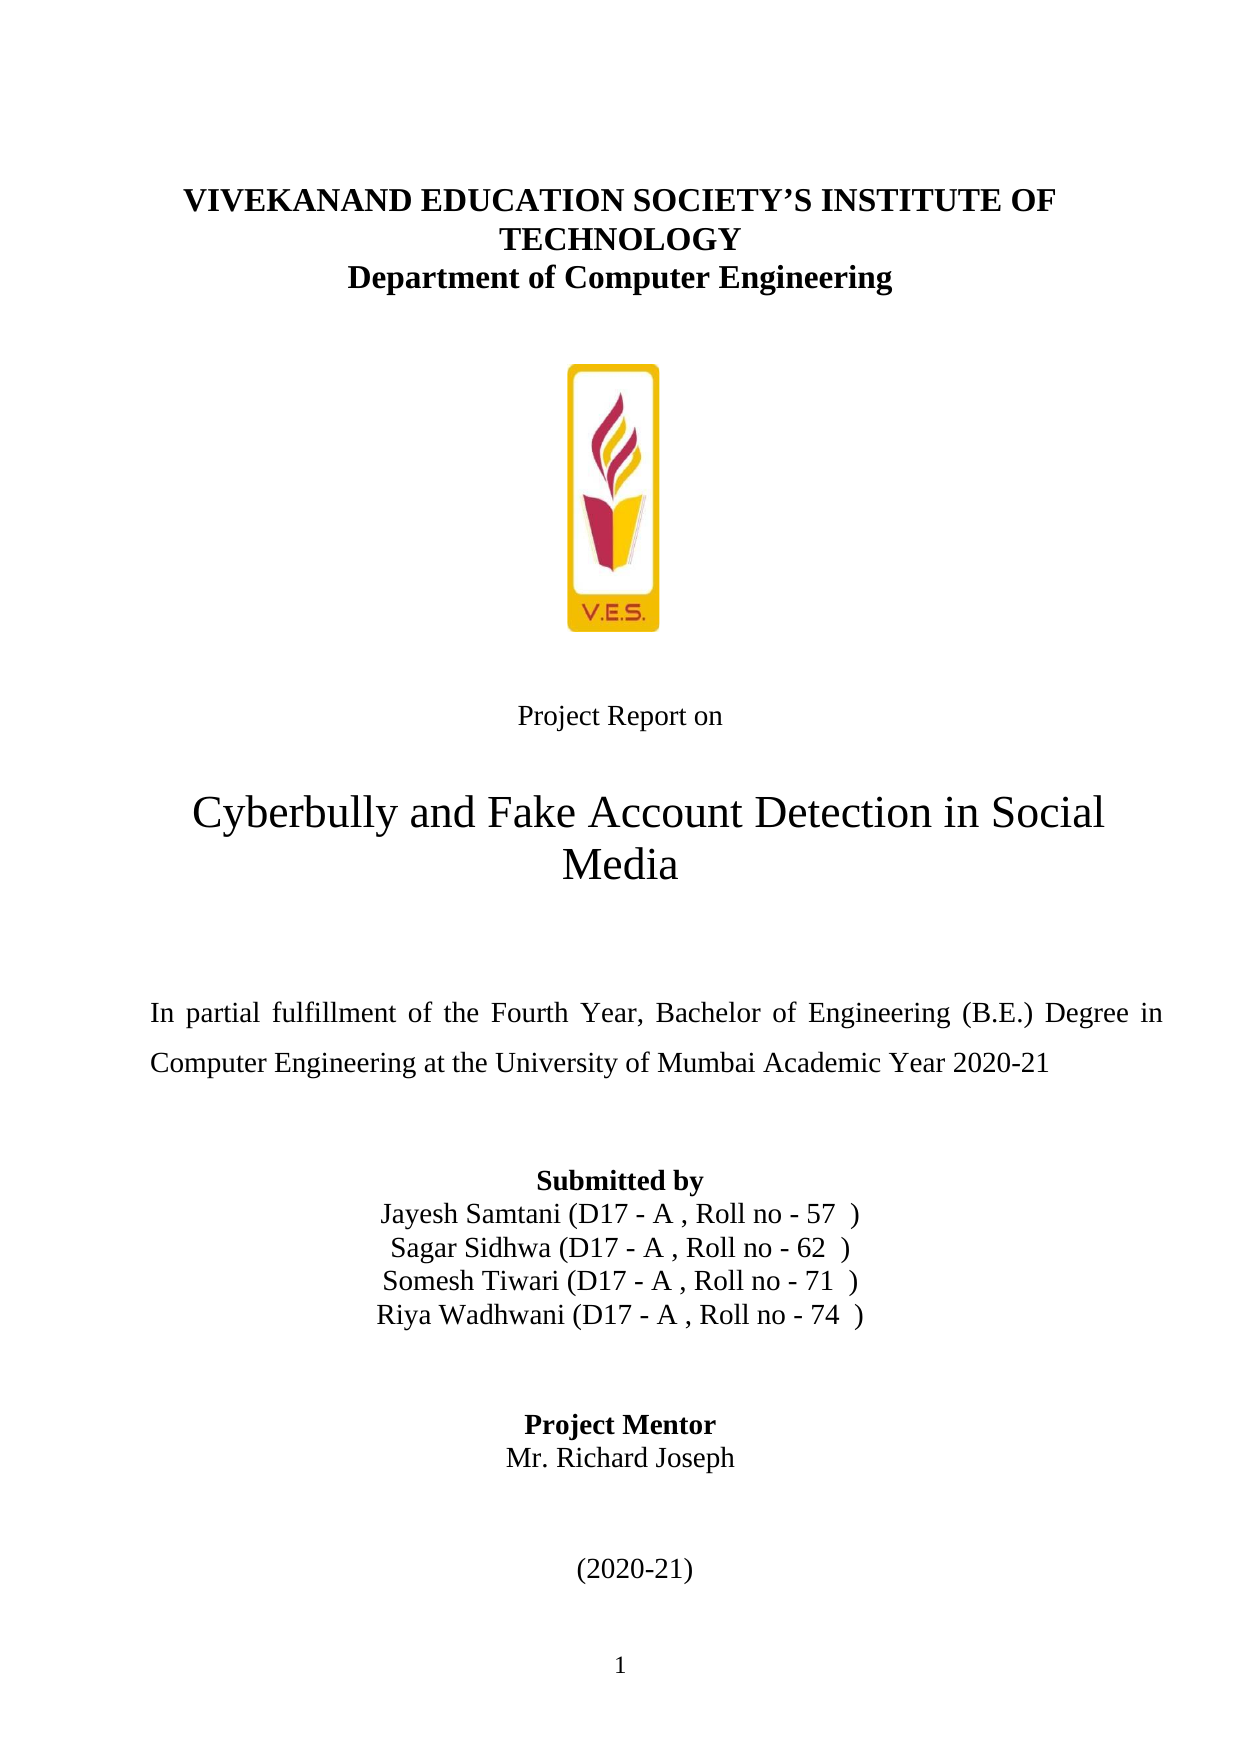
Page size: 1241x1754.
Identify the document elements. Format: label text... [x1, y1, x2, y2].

text Cyberbully and Fake Account Detection in Social Media [75, 784, 1165, 889]
text (2020-21) [75, 1551, 1165, 1584]
text Project Report on [75, 698, 1165, 731]
text In partial fulfillment of the Fourth Year, Bachelor of Engineering (B.E.) Degree in Computer Engineering at the University of Mumbai Academic Year 2020-21 [150, 995, 1165, 1079]
text Department of Computer Engineering [75, 257, 1165, 295]
text Jayesh Samtani (D17 - A , Roll no - 57 ) [75, 1196, 1165, 1230]
text Project Mentor [75, 1407, 1165, 1441]
picture [567, 364, 660, 632]
text Riya Wadhwani (D17 - A , Roll no - 74 ) [75, 1297, 1165, 1330]
text Sagar Sidhwa (D17 - A , Roll no - 62 ) [75, 1230, 1165, 1263]
text Somesh Tiwari (D17 - A , Roll no - 71 ) [75, 1263, 1165, 1297]
text Mr. Richard Joseph [75, 1441, 1165, 1474]
text VIVEKANAND EDUCATION SOCIETY’S INSTITUTE OF TECHNOLOGY [75, 180, 1165, 257]
text Submitted by [75, 1163, 1165, 1196]
